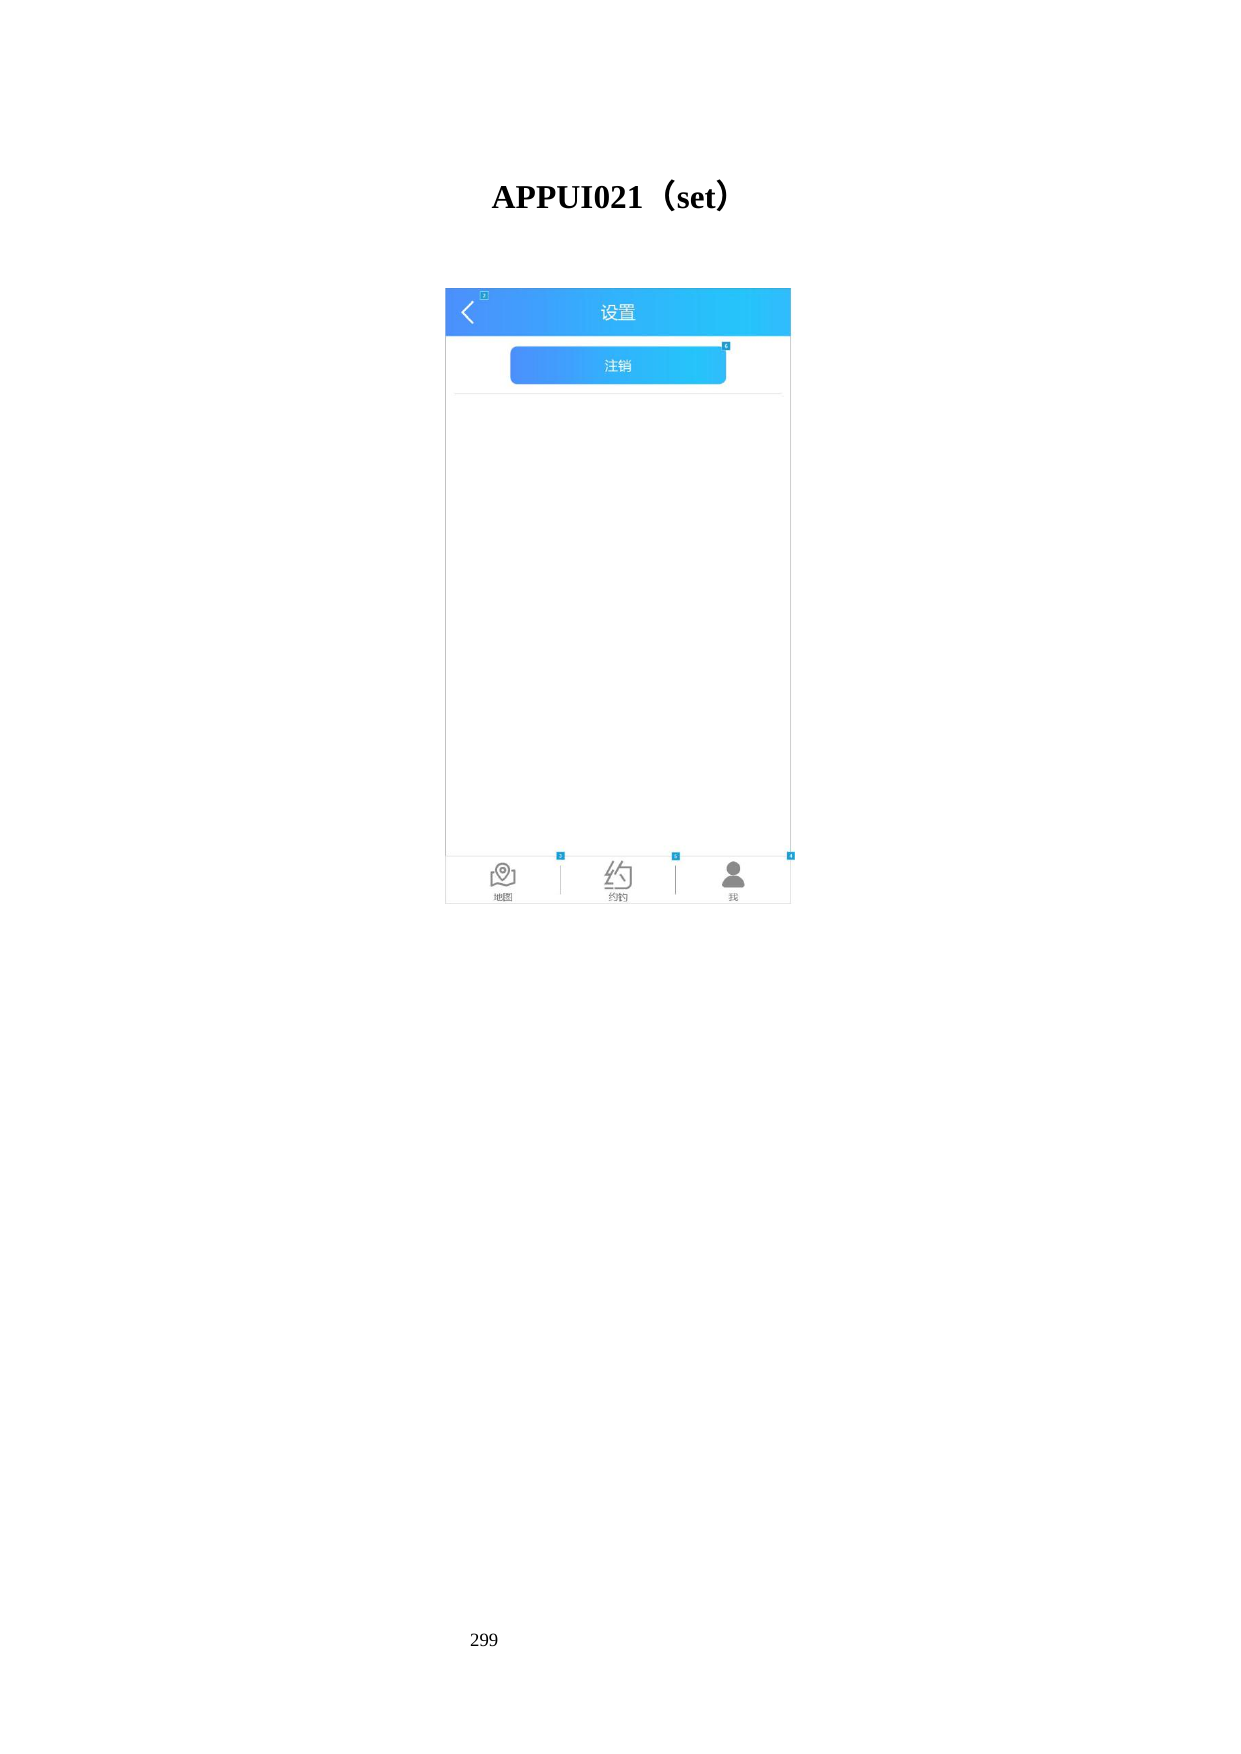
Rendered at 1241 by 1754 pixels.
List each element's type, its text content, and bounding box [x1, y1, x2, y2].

picture [445, 288, 795, 904]
subtitle APPUI021（set） [187, 162, 1053, 227]
